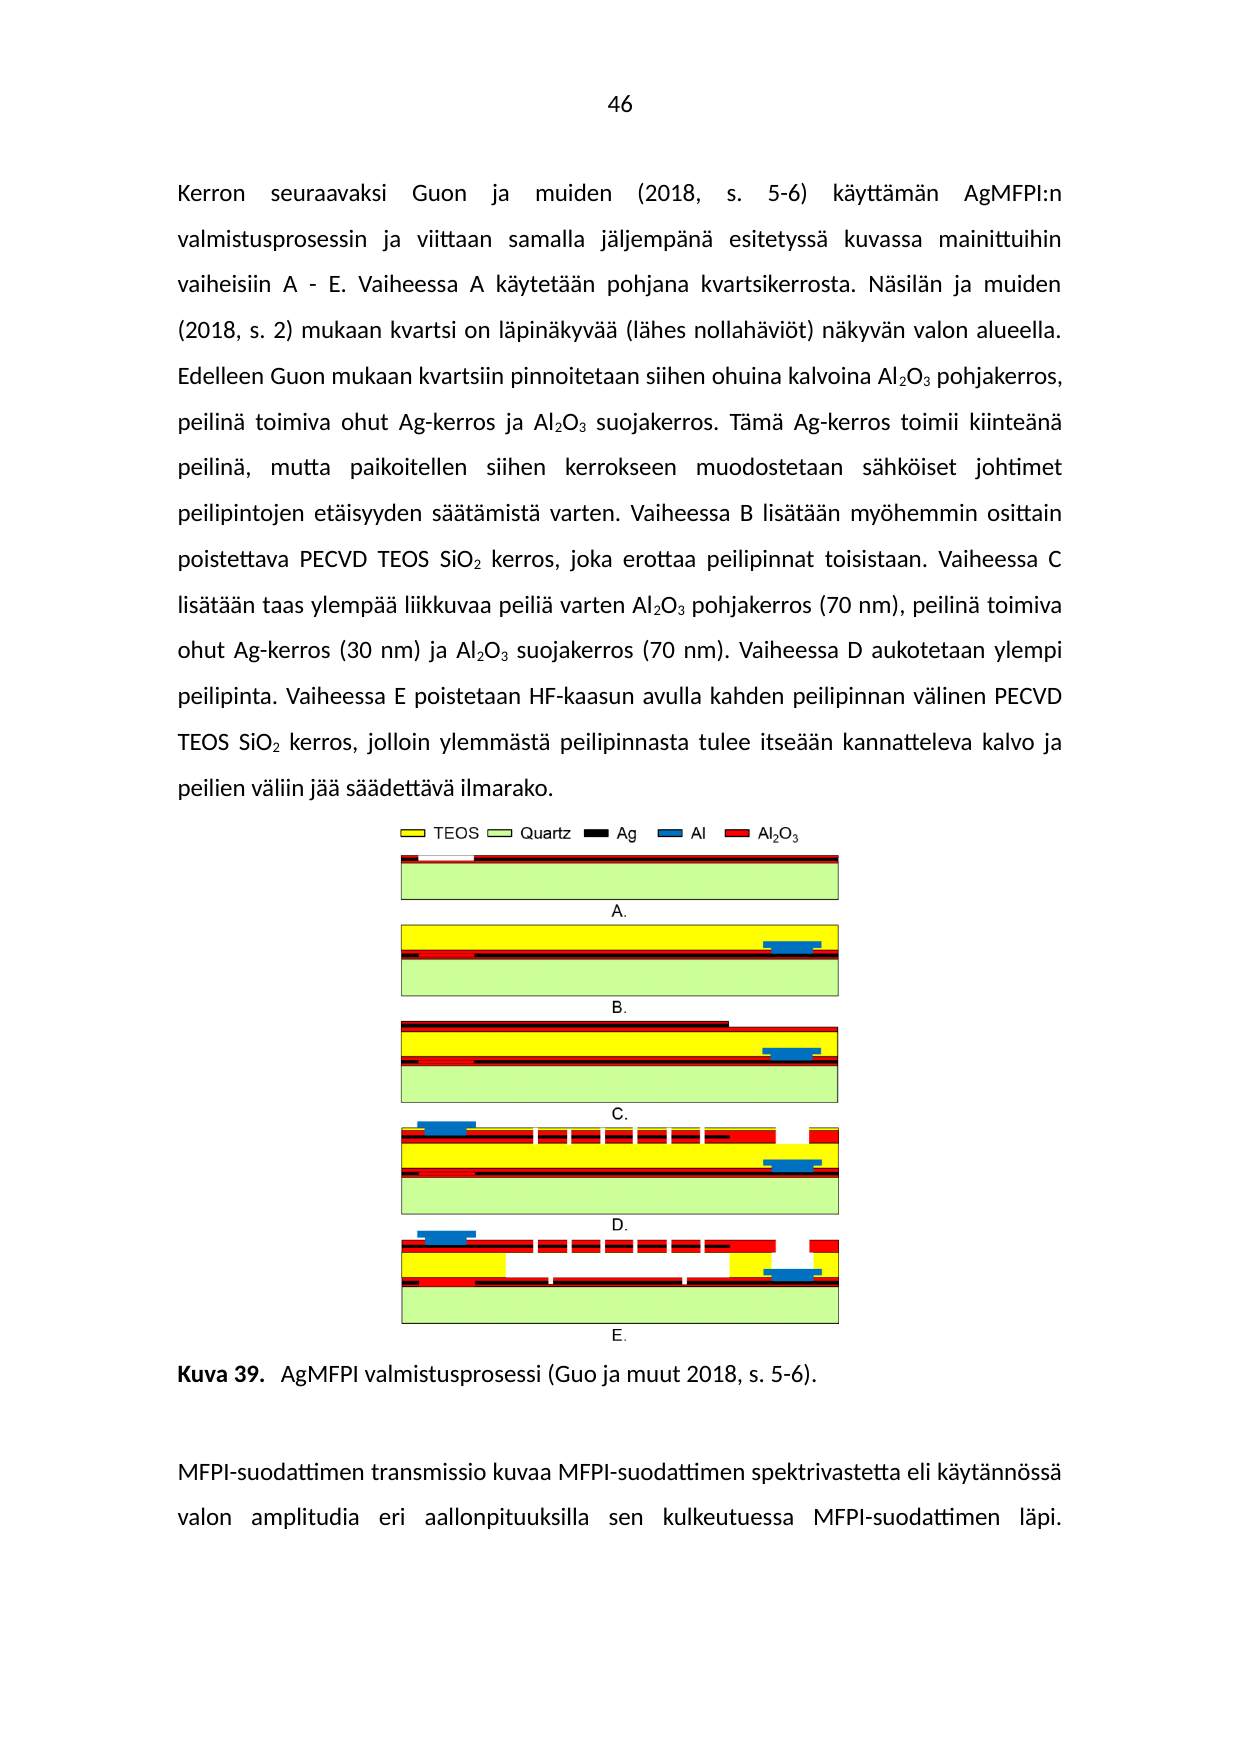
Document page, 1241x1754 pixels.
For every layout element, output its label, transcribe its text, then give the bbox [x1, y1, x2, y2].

picture [395, 817, 845, 1346]
text Kuva 39. AgMFPI valmistusprosessi (Guo ja muut 2018, s. 5-6). [177, 1358, 1063, 1389]
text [177, 1456, 1063, 1532]
text Kerron seuraavaksi Guon ja muiden (2018, s. 5-6) käyttämän AgMFPI:n valmistusprosessin ja viittaan samalla jäljempänä esitetyssä kuvassa mainittuihin vaiheisiin A - E. Vaiheessa A käytetään pohjana kvartsikerrosta. Näsilän ja muiden (2018, s. 2) mukaan kvartsi on läpinäkyvää (lähes nollahäviöt) näkyvän valon alueella. Edelleen Guon mukaan kvartsiin pinnoitetaan siihen ohuina kalvoina Al2O3 pohjakerros, peilinä toimiva ohut Ag-kerros ja Al2O3 suojakerros. Tämä Ag-kerros toimii kiinteänä peilinä, mutta paikoitellen siihen kerrokseen muodostetaan sähköiset johtimet peilipintojen etäisyyden säätämistä varten. Vaiheessa B lisätään myöhemmin osittain poistettava PECVD TEOS SiO2 kerros, joka erottaa peilipinnat toisistaan. Vaiheessa C lisätään taas ylempää liikkuvaa peiliä varten Al2O3 pohjakerros (70 nm), peilinä toimiva ohut Ag-kerros (30 nm) ja Al2O3 suojakerros (70 nm). Vaiheessa D aukotetaan ylempi peilipinta. Vaiheessa E poistetaan HF-kaasun avulla kahden peilipinnan välinen PECVD TEOS SiO2 kerros, jolloin ylemmästä peilipinnasta tulee itseään kannatteleva kalvo ja peilien väliin jää säädettävä ilmarako. [177, 177, 1063, 802]
